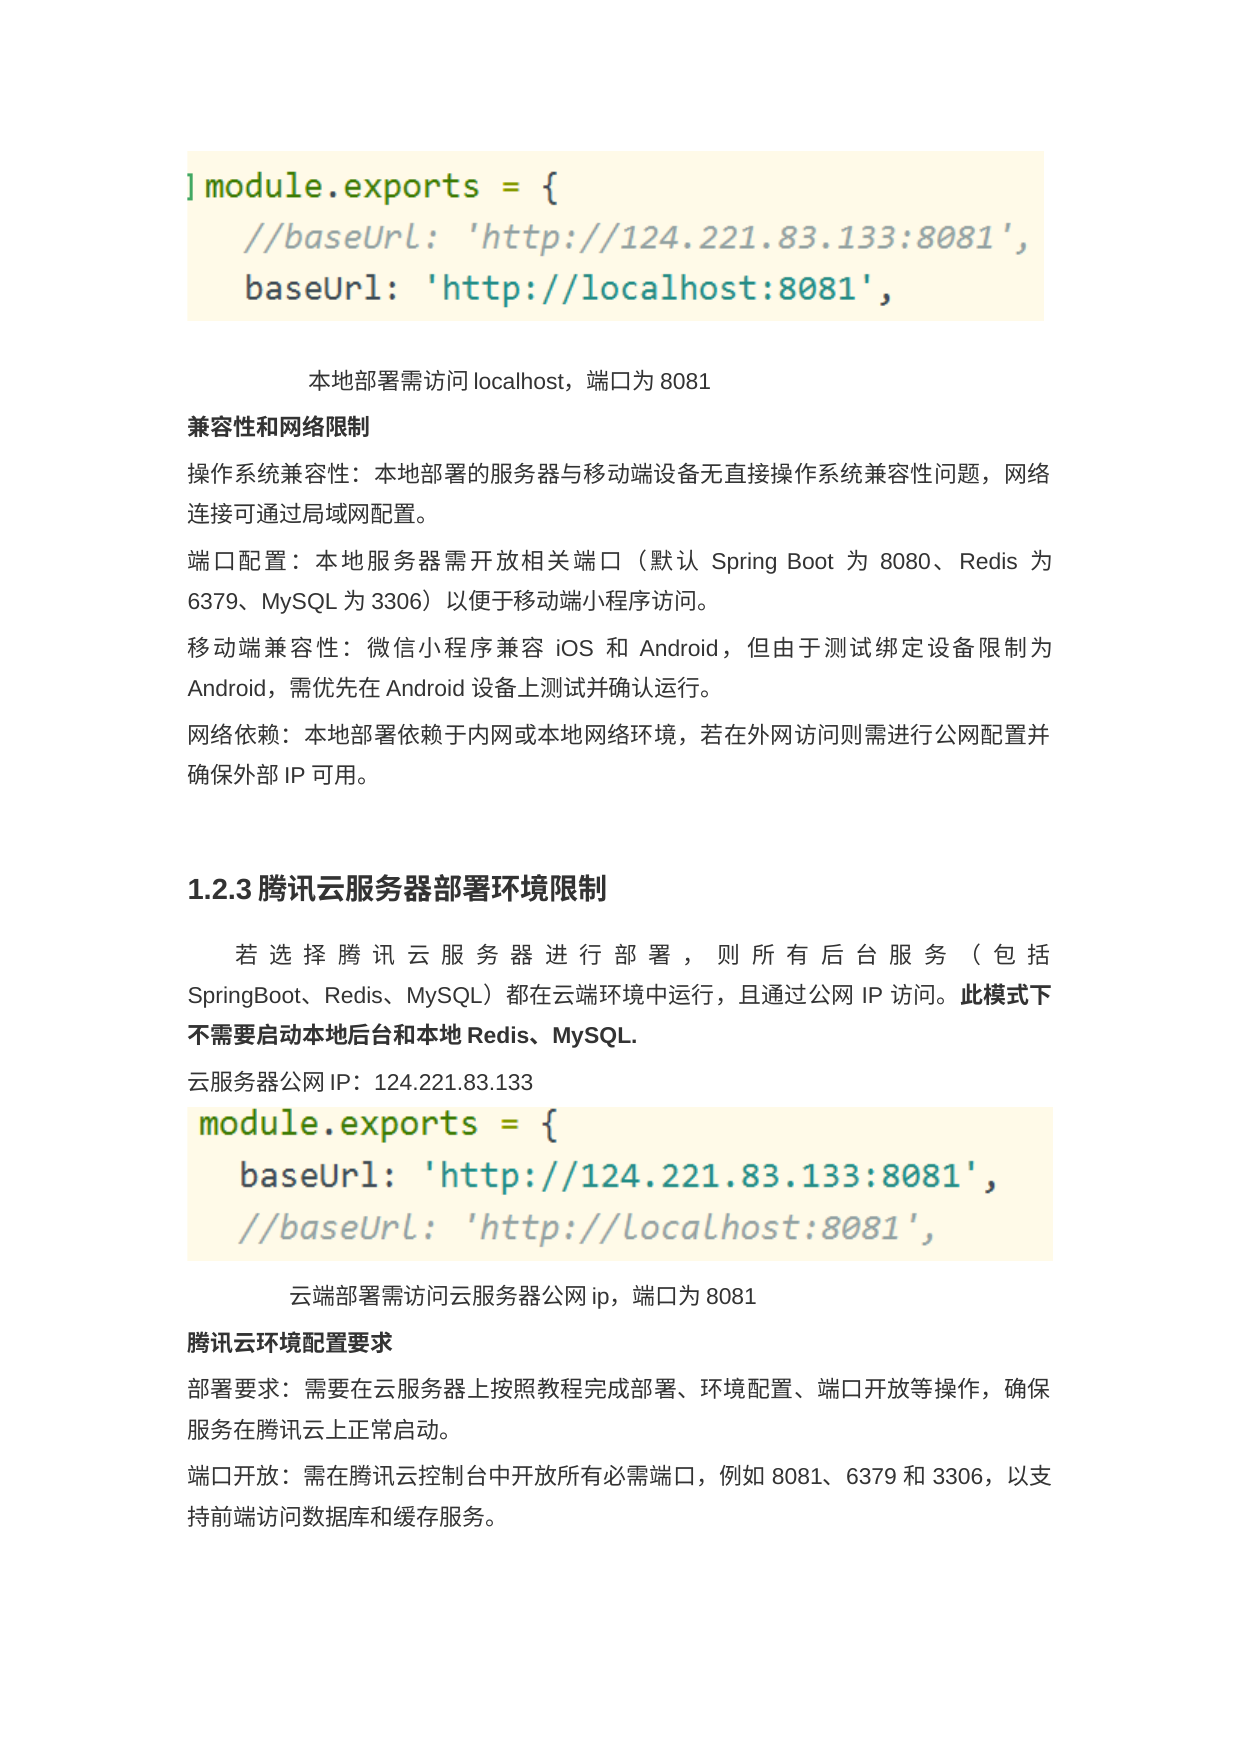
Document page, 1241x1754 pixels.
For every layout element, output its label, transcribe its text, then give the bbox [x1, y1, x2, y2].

text 网络依赖：本地部署依赖于内网或本地网络环境，若在外网访问则需进行公网配置并确保外部 IP 可用。 [187, 713, 1053, 793]
text 腾讯云环境配置要求 [187, 1321, 1053, 1361]
text 本地部署需访问localhost，端口为8081 [187, 359, 1053, 399]
text 操作系统兼容性：本地部署的服务器与移动端设备无直接操作系统兼容性问题，网络连接可通过局域网配置。 [187, 452, 1053, 533]
text 移动端兼容性：微信小程序兼容 iOS 和 Android，但由于测试绑定设备限制为 Android，需优先在 Android 设备上测试并确认运行。 [187, 626, 1053, 707]
text 部署要求：需要在云服务器上按照教程完成部署、环境配置、端口开放等操作，确保服务在腾讯云上正常启动。 [187, 1368, 1053, 1448]
text 端口配置：本地服务器需开放相关端口（默认 Spring Boot 为 8080、Redis 为 6379、MySQL 为 3306）以便于移动端小程序访问。 [187, 539, 1053, 620]
text 云服务器公网IP：124.221.83.133 [187, 1060, 1053, 1101]
text 云端部署需访问云服务器公网ip，端口为8081 [187, 1274, 1053, 1315]
subtitle 1.2.3腾讯云服务器部署环境限制 [187, 846, 1053, 927]
text 端口开放：需在腾讯云控制台中开放所有必需端口，例如8081、6379 和 3306，以支持前端访问数据库和缓存服务。 [187, 1454, 1053, 1535]
text 兼容性和网络限制 [187, 406, 1053, 446]
picture [187, 151, 1044, 321]
text 若选择腾讯云服务器进行部署，则所有后台服务（包括 SpringBoot、Redis、MySQL）都在云端环境中运行，且通过公网 IP 访问。此模式下不需要启动本地后台和本地Redis、MySQL. [187, 933, 1053, 1054]
picture [187, 1107, 1053, 1261]
